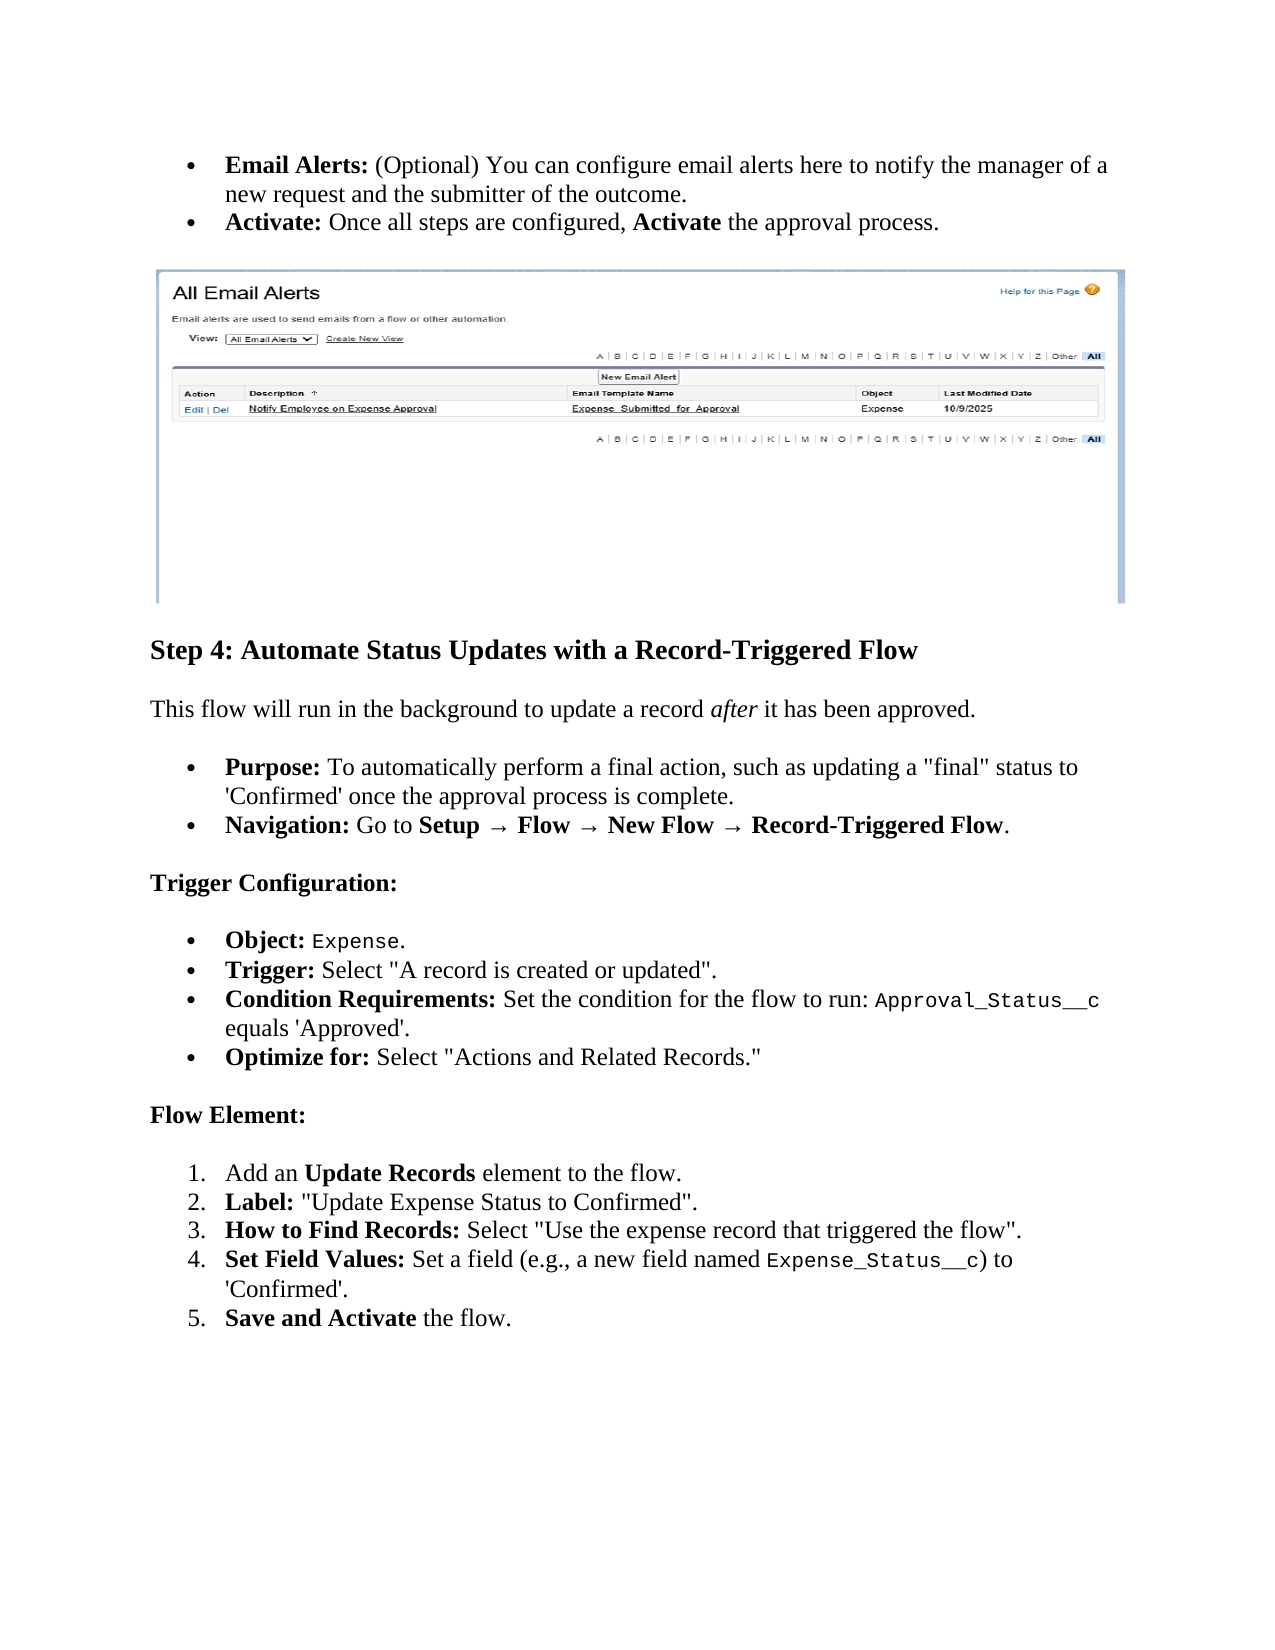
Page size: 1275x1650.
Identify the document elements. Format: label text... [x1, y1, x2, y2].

list How to Find Records: Select "Use the expense record that triggered the flow". [187, 1216, 1125, 1244]
list Object: Expense. [187, 926, 1125, 955]
list Activate: Once all steps are configured, Activate the approval process. [187, 207, 1125, 236]
list Add an Update Records element to the flow. [187, 1158, 1125, 1187]
list Label: "Update Expense Status to Confirmed". [187, 1187, 1125, 1216]
text Step 4: Automate Status Updates with a Record-Triggered Flow [150, 633, 1125, 665]
list Purpose: To automatically perform a final action, such as updating a "final" status to 'Confirmed' once the approval process is complete. [187, 752, 1125, 810]
list Set Field Values: Set a field (e.g., a new field named Expense_Status__c) to 'Confirmed'. [187, 1244, 1125, 1303]
list Trigger: Select "A record is created or updated". [187, 955, 1125, 984]
list Email Alerts: (Optional) You can configure email alerts here to notify the manager of a new request and the submitter of the outcome. [187, 150, 1125, 207]
picture [150, 265, 1125, 604]
text Trigger Configuration: [150, 868, 1125, 896]
text Flow Element: [150, 1100, 1125, 1129]
list Save and Activate the flow. [187, 1303, 1125, 1331]
text This flow will run in the background to update a record after it has been approved. [150, 694, 1125, 723]
list Navigation: Go to Setup → Flow → New Flow → Record-Triggered Flow. [187, 810, 1125, 838]
list Condition Requirements: Set the condition for the flow to run: Approval_Status__c equals 'Approved'. [187, 984, 1125, 1042]
list Optimize for: Select "Actions and Related Records." [187, 1042, 1125, 1071]
